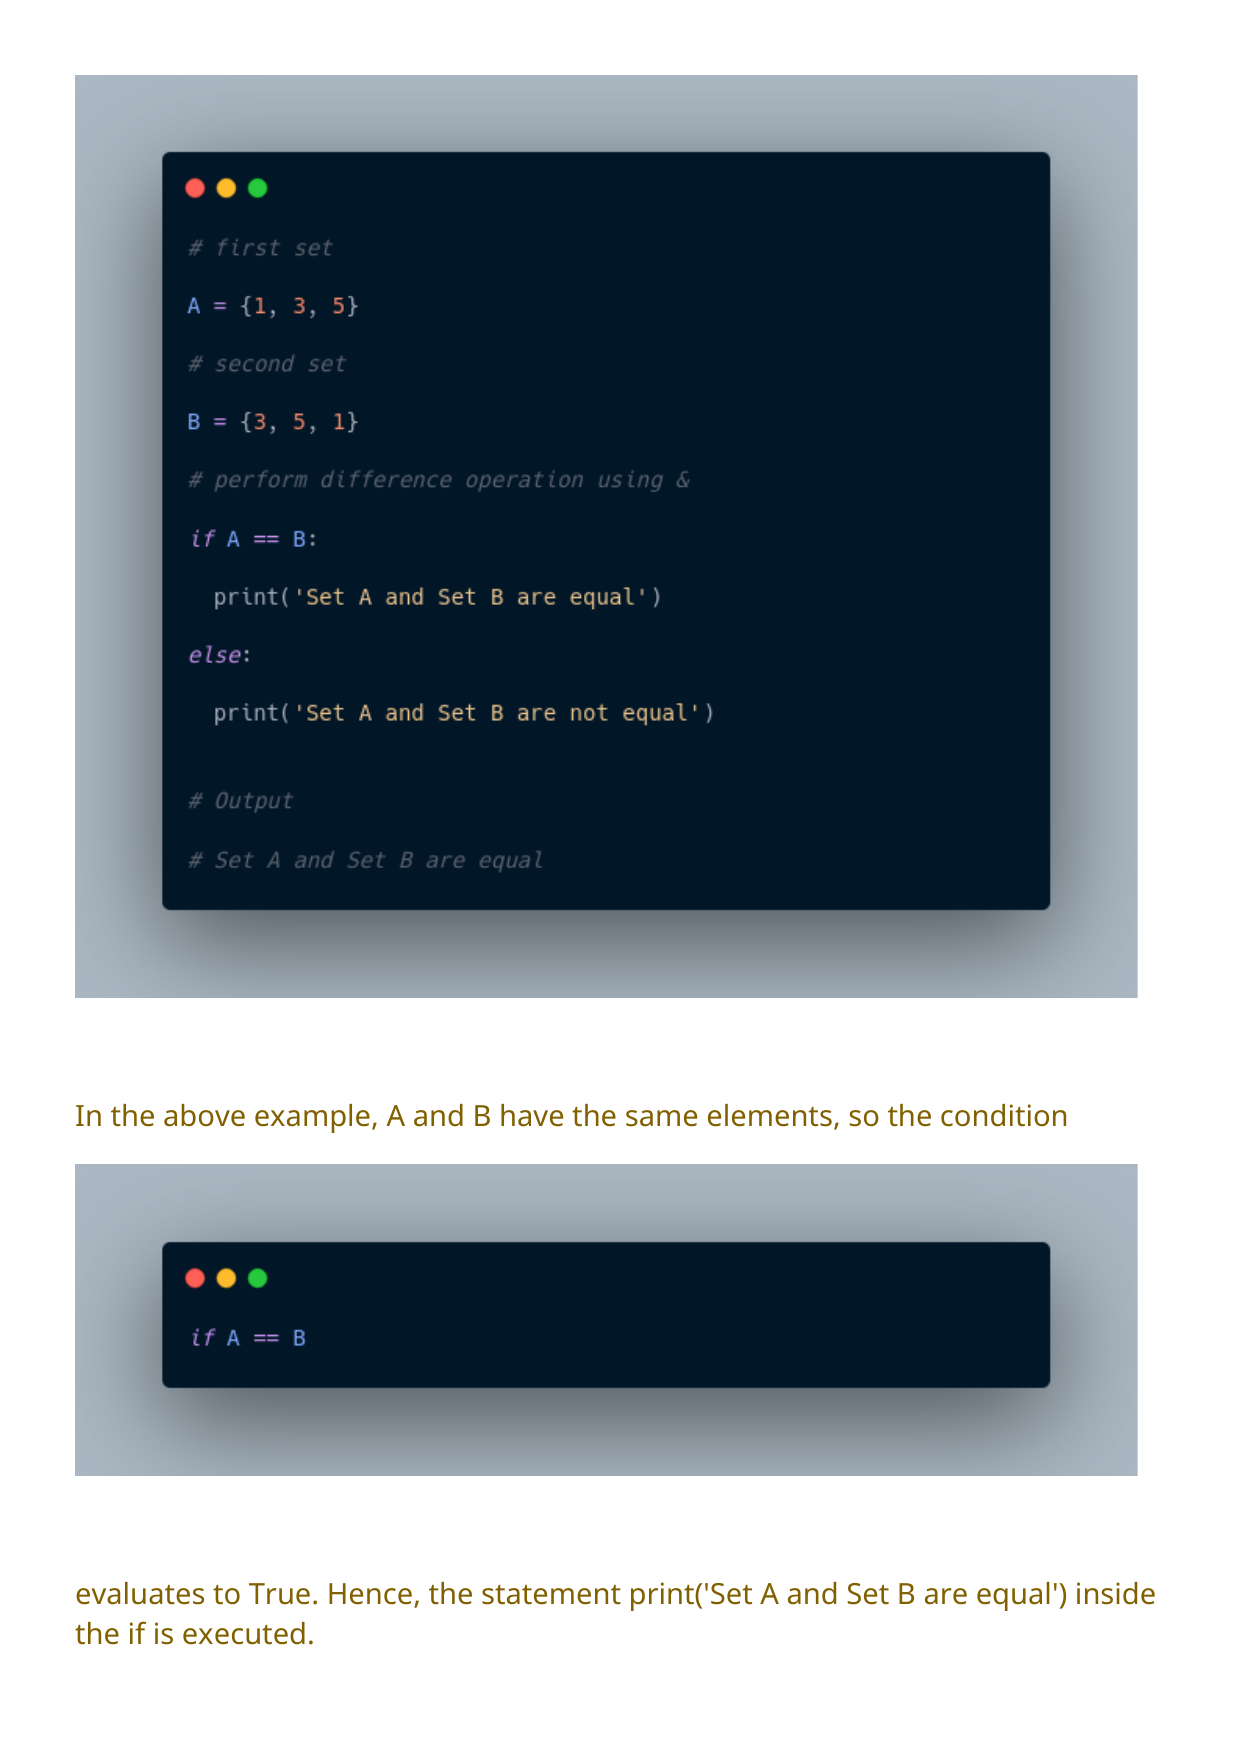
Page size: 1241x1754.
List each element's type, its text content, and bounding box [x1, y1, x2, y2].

text In the above example, A and B have the same elements, so the condition [75, 1096, 1165, 1135]
picture [75, 1164, 1138, 1476]
picture [75, 75, 1138, 998]
text evaluates to True. Hence, the statement print('Set A and Set B are equal') inside the if is executed. [75, 1574, 1165, 1653]
